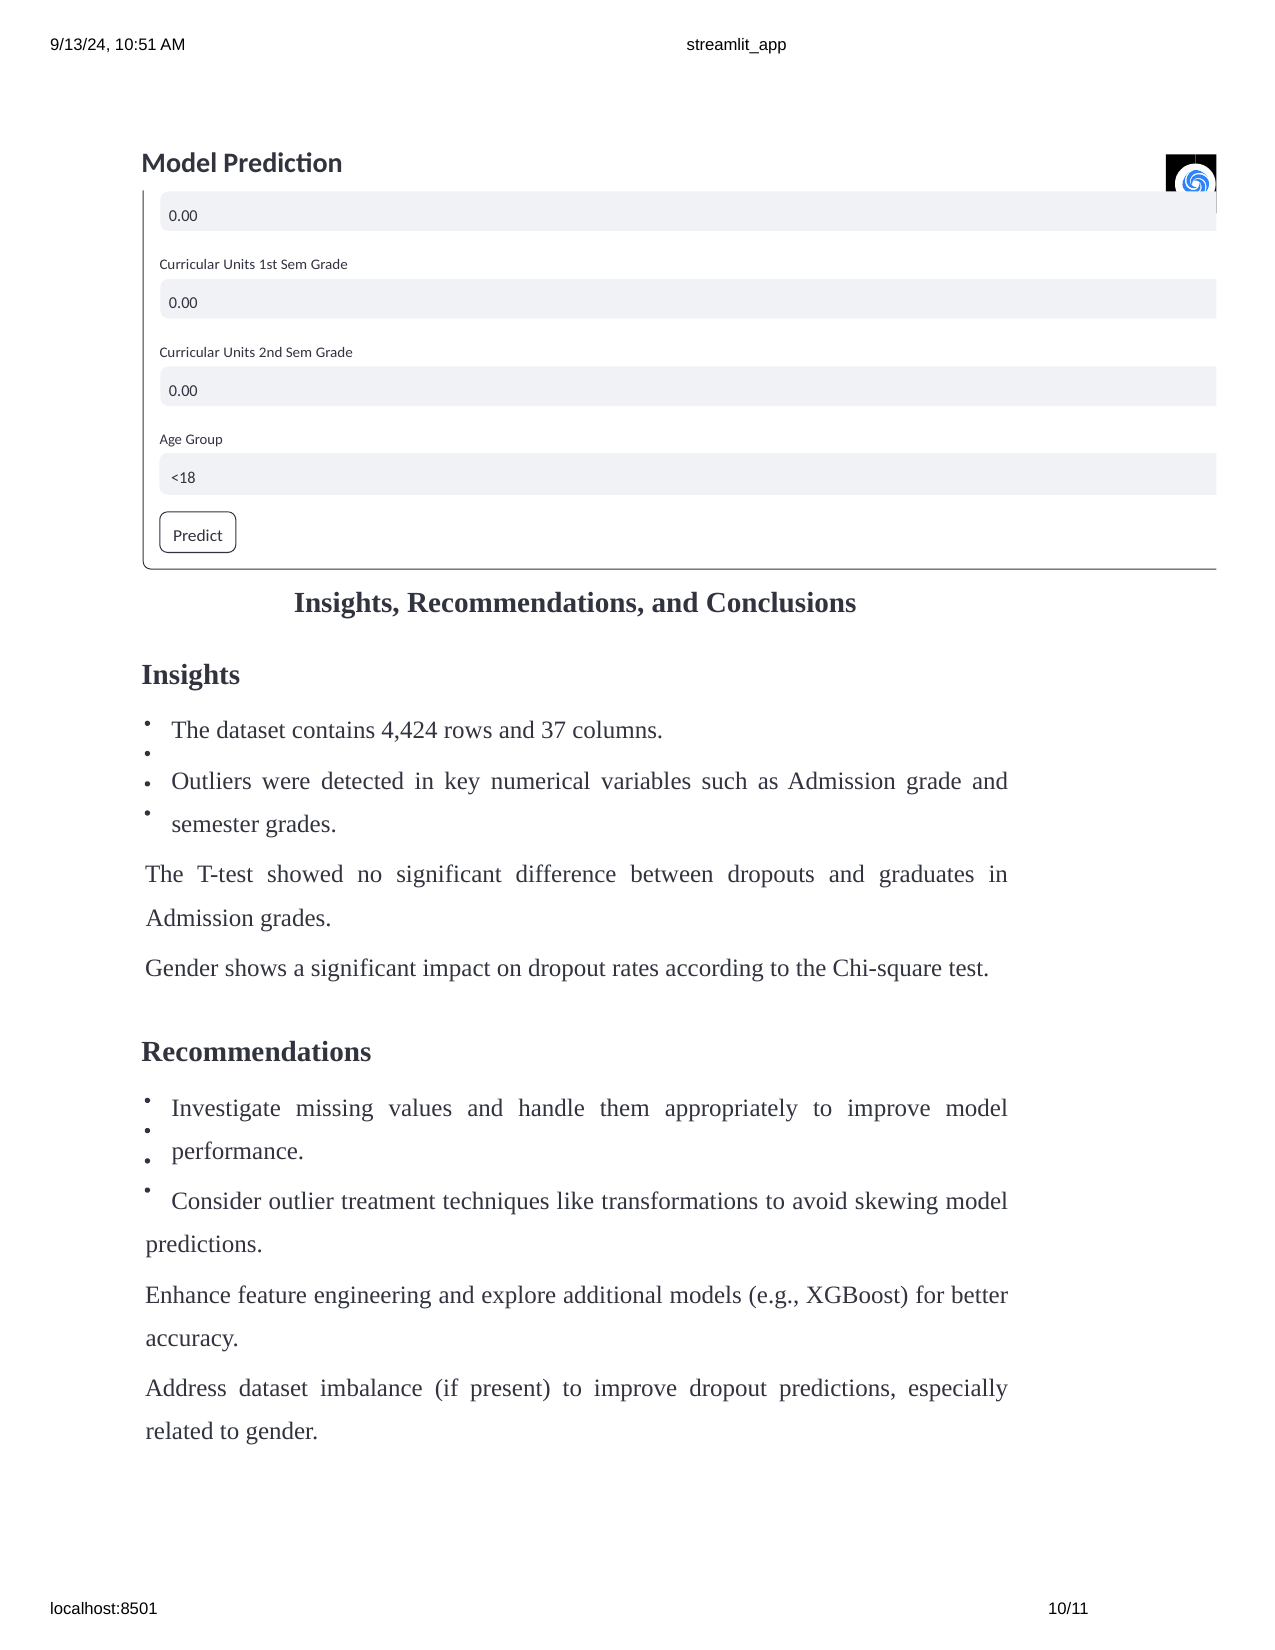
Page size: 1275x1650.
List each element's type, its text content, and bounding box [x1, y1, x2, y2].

text Address dataset imbalance (if present) to improve dropout predictions, especially related to gender. [145, 1373, 1009, 1445]
text Model Prediction [141, 145, 1009, 179]
text The T-test showed no significant difference between dropouts and graduates in Admission grades. [145, 859, 1009, 931]
text Gender shows a significant impact on dropout rates according to the Chi-square test. [145, 953, 1009, 982]
text The dataset contains 4,424 rows and 37 columns. [145, 716, 1009, 744]
text Outliers were detected in key numerical variables such as Admission grade and semester grades. [145, 766, 1009, 838]
text Insights [141, 657, 1009, 691]
text Consider outlier treatment techniques like transformations to avoid skewing model predictions. [145, 1186, 1009, 1258]
text Enhance feature engineering and explore additional models (e.g., XGBoost) for better accuracy. [145, 1280, 1009, 1352]
text Investigate missing values and handle them appropriately to improve model performance. [145, 1093, 1009, 1164]
text Insights, Recommendations, and Conclusions [141, 585, 1009, 619]
text Recommendations [141, 1034, 1009, 1068]
